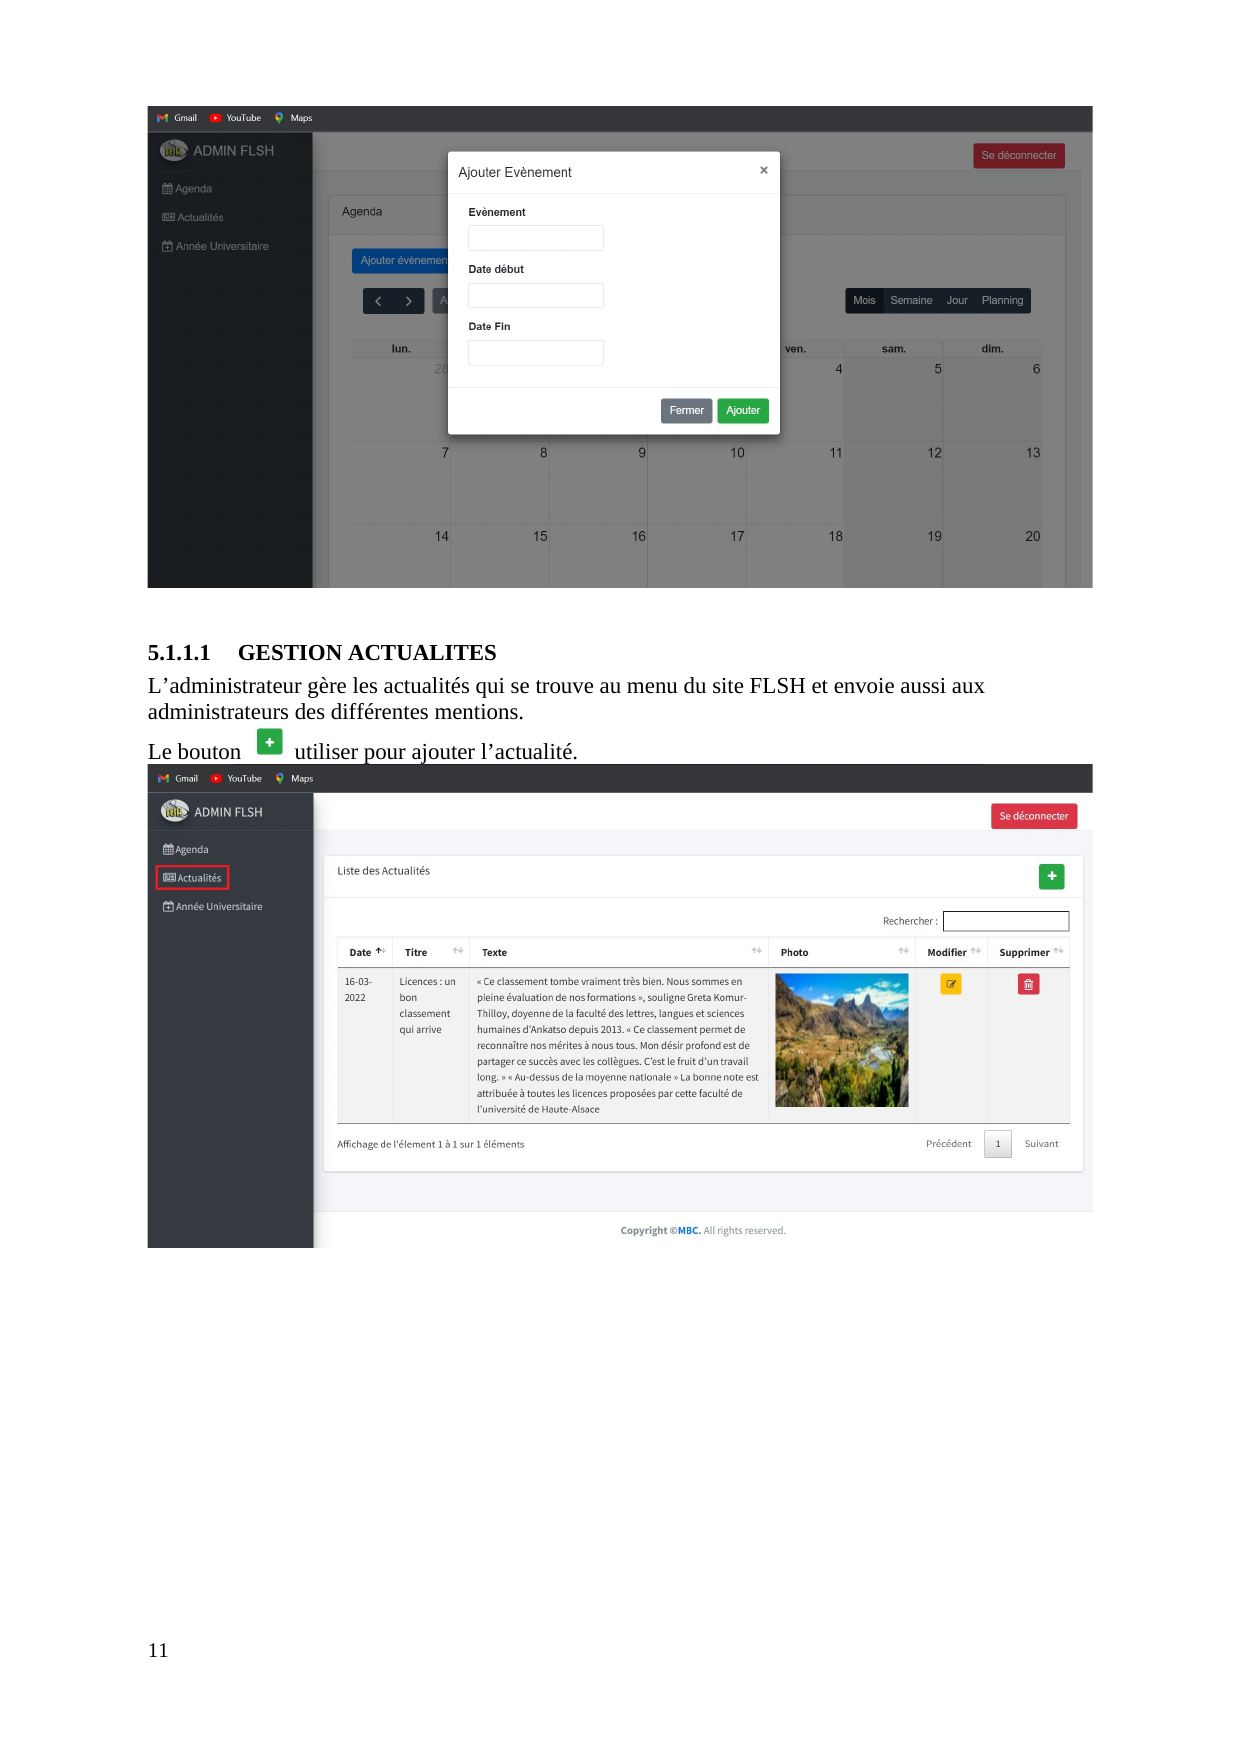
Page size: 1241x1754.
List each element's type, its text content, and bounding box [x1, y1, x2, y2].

picture [147, 106, 1093, 588]
text L’administrateur gère les actualités qui se trouve au menu du site FLSH et envoie aussi aux administrateurs des différentes mentions. [148, 672, 1092, 724]
text Le bouton utiliser pour ajouter l’actualité. [148, 724, 1092, 764]
picture [246, 724, 289, 760]
subtitle GESTION ACTUALITES [148, 639, 1092, 666]
picture [147, 764, 1093, 1248]
